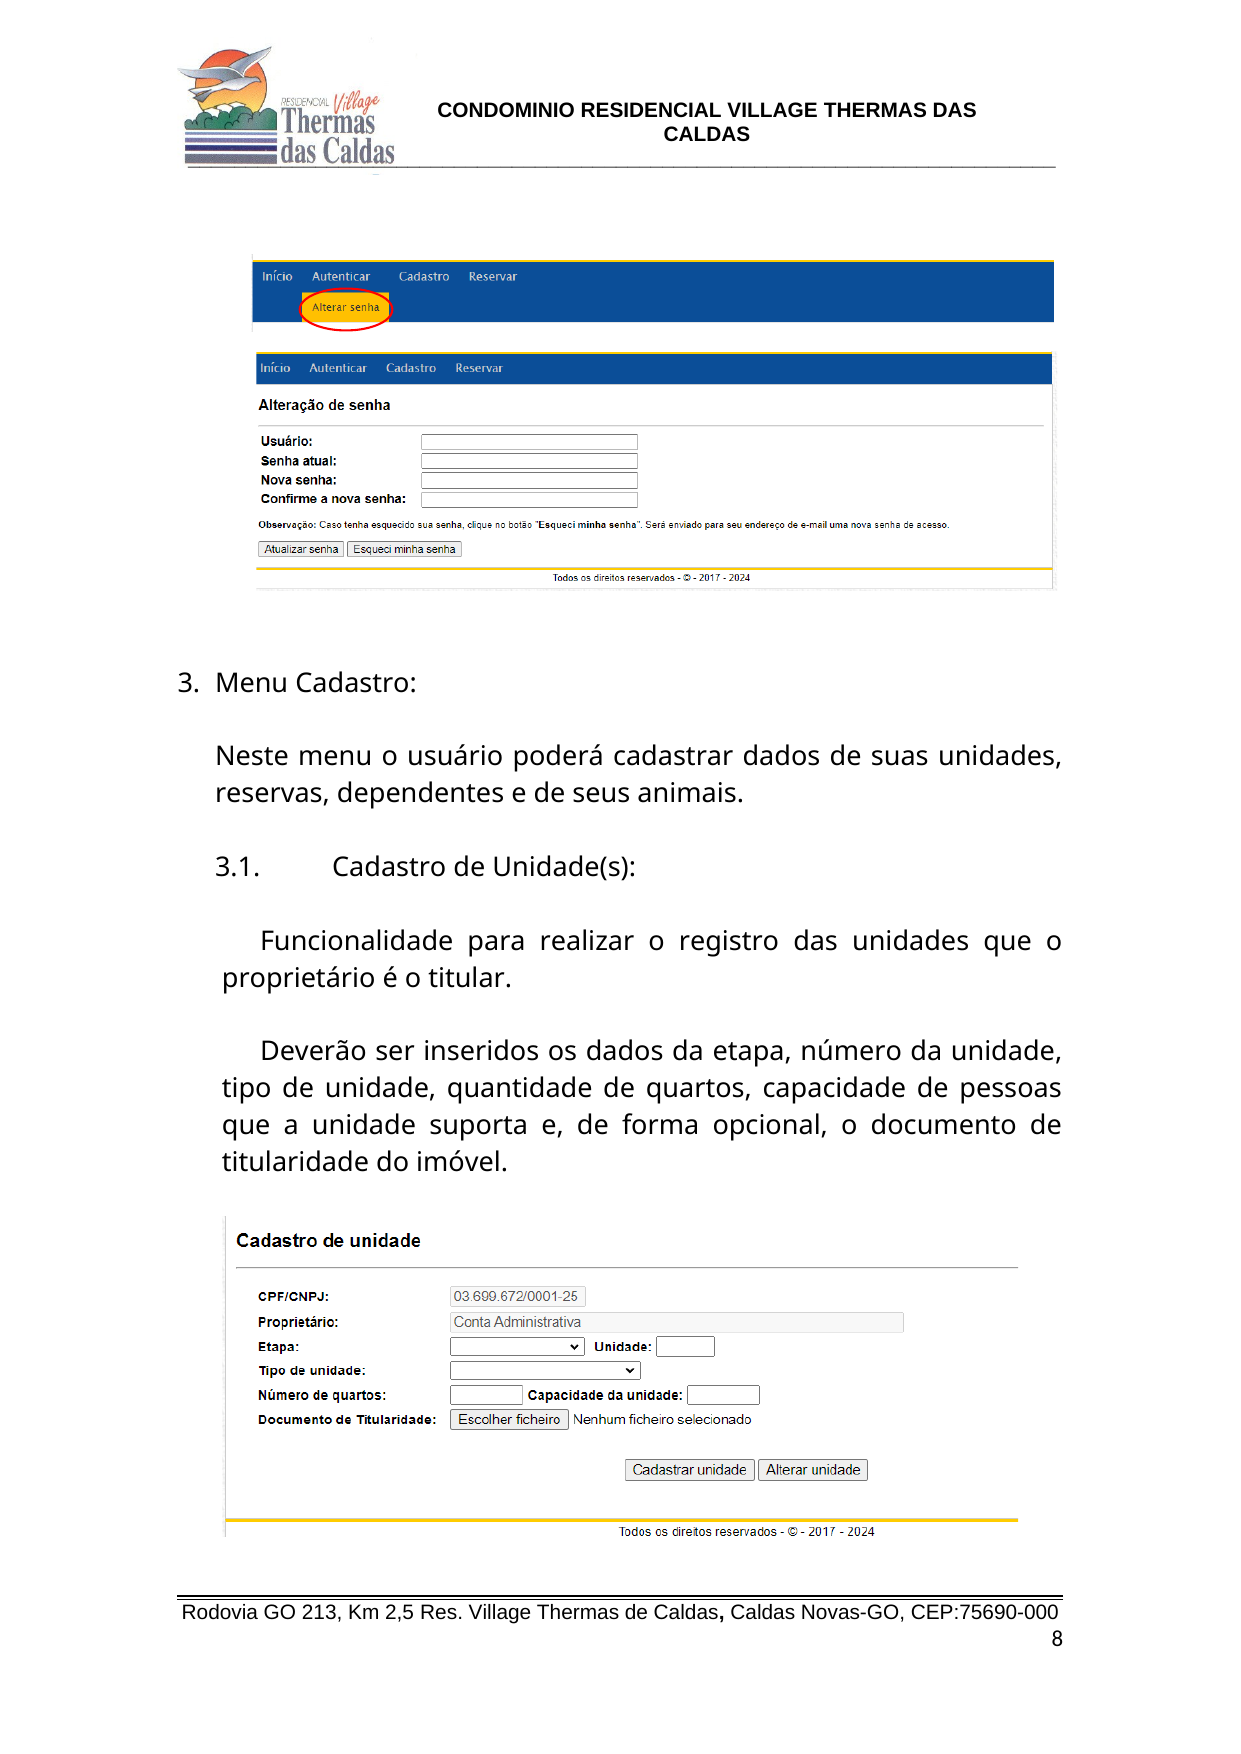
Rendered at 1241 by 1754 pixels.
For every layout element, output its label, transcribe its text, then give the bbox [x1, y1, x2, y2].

list Cadastro de Unidade(s): [215, 847, 1063, 884]
list Deverão ser inseridos os dados da etapa, número da unidade, tipo de unidade, quantidade de quartos, capacidade de pessoas que a unidade suporta e, de forma opcional, o documento de titularidade do imóvel. [222, 1032, 1063, 1179]
picture [222, 1216, 1019, 1537]
list Funcionalidade para realizar o registro das unidades que o proprietário é o titular. [222, 921, 1063, 995]
picture [256, 351, 1058, 591]
list Neste menu o usuário poderá cadastrar dados de suas unidades, reservas, dependentes e de seus animais. [215, 737, 1063, 811]
picture [177, 37, 418, 175]
list Menu Cadastro: [177, 663, 1063, 700]
picture [251, 254, 1054, 332]
picture [301, 290, 391, 329]
